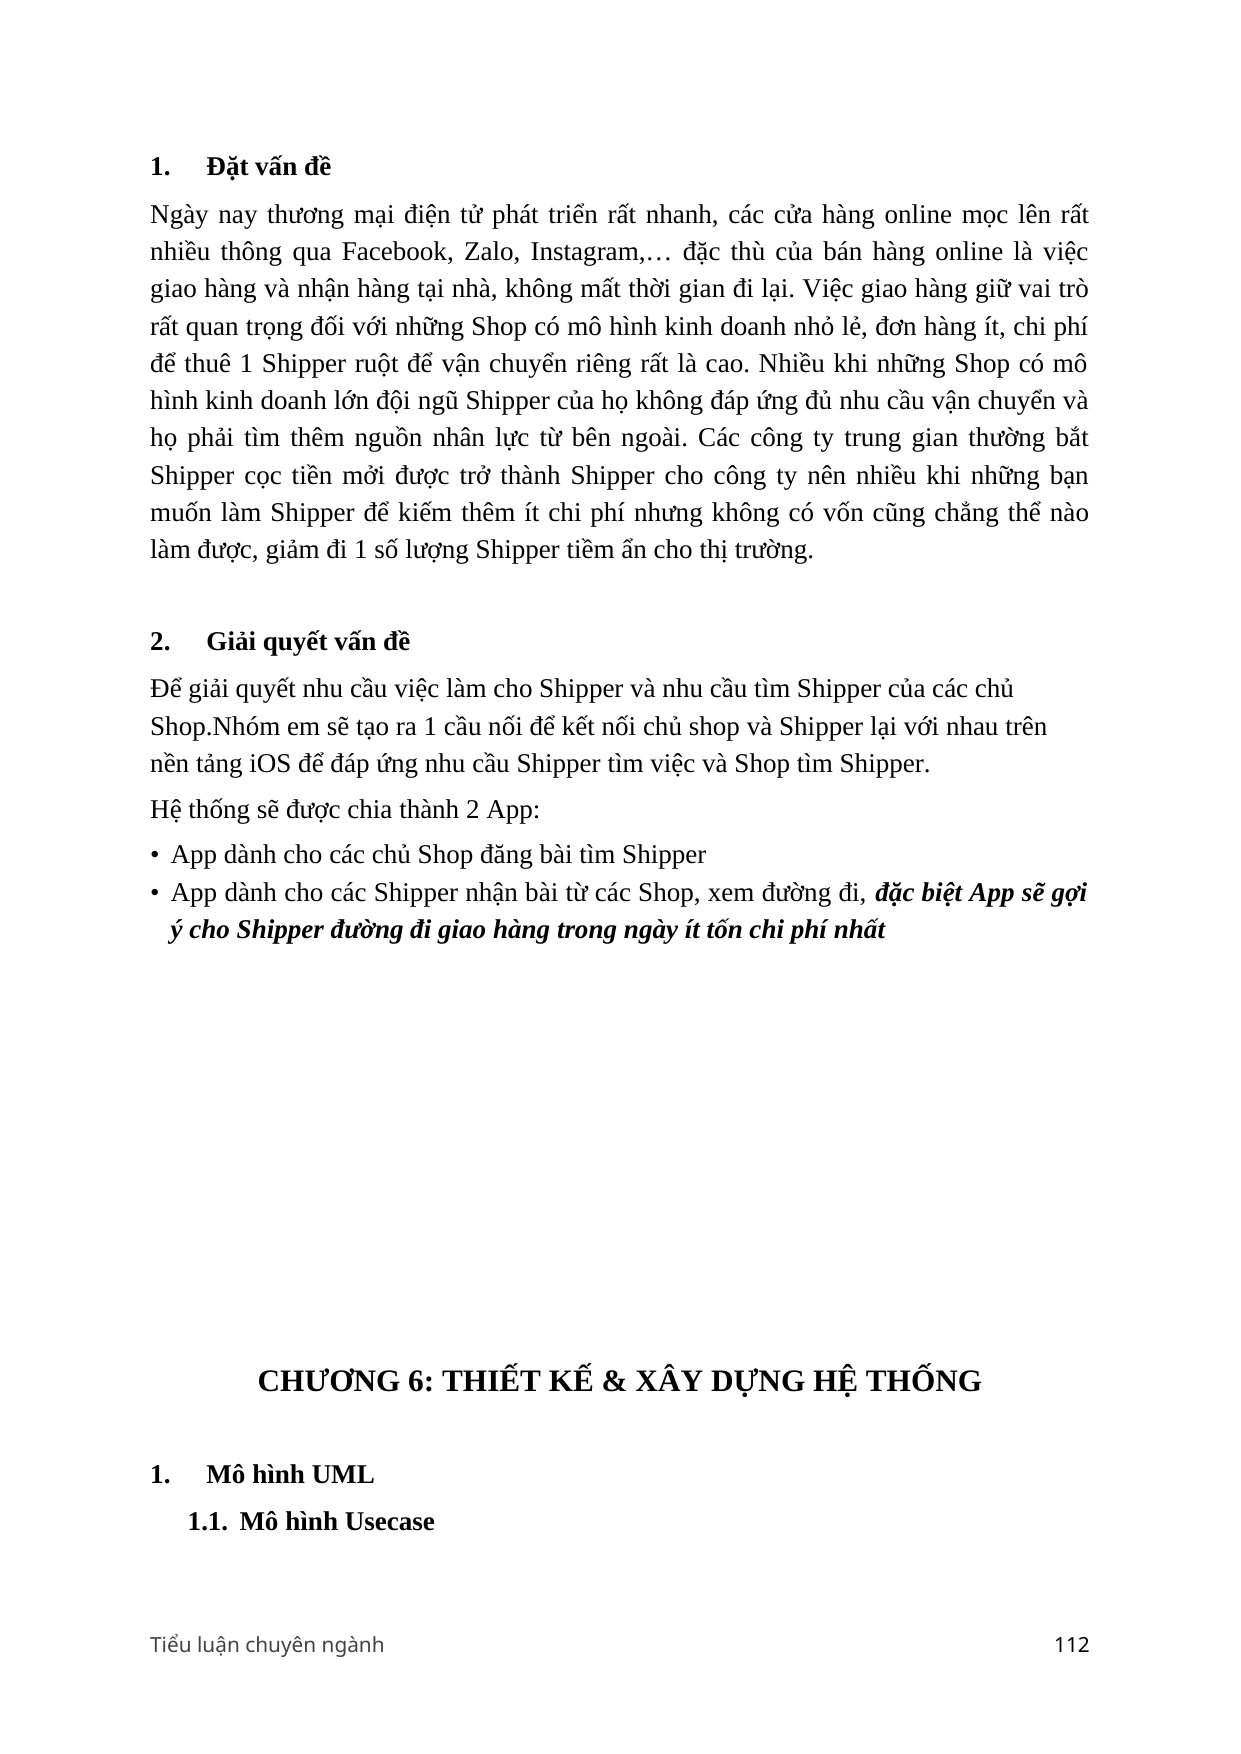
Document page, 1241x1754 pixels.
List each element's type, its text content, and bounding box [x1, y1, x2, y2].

list Đặt vấn đề [150, 150, 1090, 181]
list Mô hình Usecase [187, 1522, 1090, 1553]
text Hệ thống sẽ được chia thành 2 App: [150, 793, 1090, 824]
list Giải quyết vấn đề [150, 625, 1090, 656]
list App dành cho các chủ Shop đăng bài tìm Shipper [150, 838, 1090, 869]
text CHƯƠNG 6: THIẾT KẾ & XÂY DỰNG HỆ THỐNG [150, 1378, 1090, 1414]
list Mô hình UML [150, 1474, 1090, 1506]
text Để giải quyết nhu cầu việc làm cho Shipper và nhu cầu tìm Shipper của các chủ Shop.Nhóm em sẽ tạo ra 1 cầu nối để kết nối chủ shop và Shipper lại với nhau trên nền tảng iOS để đáp ứng nhu cầu Shipper tìm việc và Shop tìm Shipper. [150, 672, 1090, 778]
text Ngày nay thương mại điện tử phát triển rất nhanh, các cửa hàng online mọc lên rất nhiều thông qua Facebook, Zalo, Instagram,… đặc thù của bán hàng online là việc giao hàng và nhận hàng tại nhà, không mất thời gian đi lại. Việc giao hàng giữ vai trò rất quan trọng đối với những Shop có mô hình kinh doanh nhỏ lẻ, đơn hàng ít, chi phí để thuê 1 Shipper ruột để vận chuyển riêng rất là cao. Nhiều khi những Shop có mô hình kinh doanh lớn đội ngũ Shipper của họ không đáp ứng đủ nhu cầu vận chuyển và họ phải tìm thêm nguồn nhân lực từ bên ngoài. Các công ty trung gian thường bắt Shipper cọc tiền mởi được trở thành Shipper cho công ty nên nhiều khi những bạn muốn làm Shipper để kiếm thêm ít chi phí nhưng không có vốn cũng chẳng thể nào làm được, giảm đi 1 số lượng Shipper tiềm ẩn cho thị trường. [150, 198, 1090, 564]
list App dành cho các Shipper nhận bài từ các Shop, xem đường đi, đặc biệt App sẽ gợi ý cho Shipper đường đi giao hàng trong ngày ít tốn chi phí nhất [150, 884, 1090, 952]
